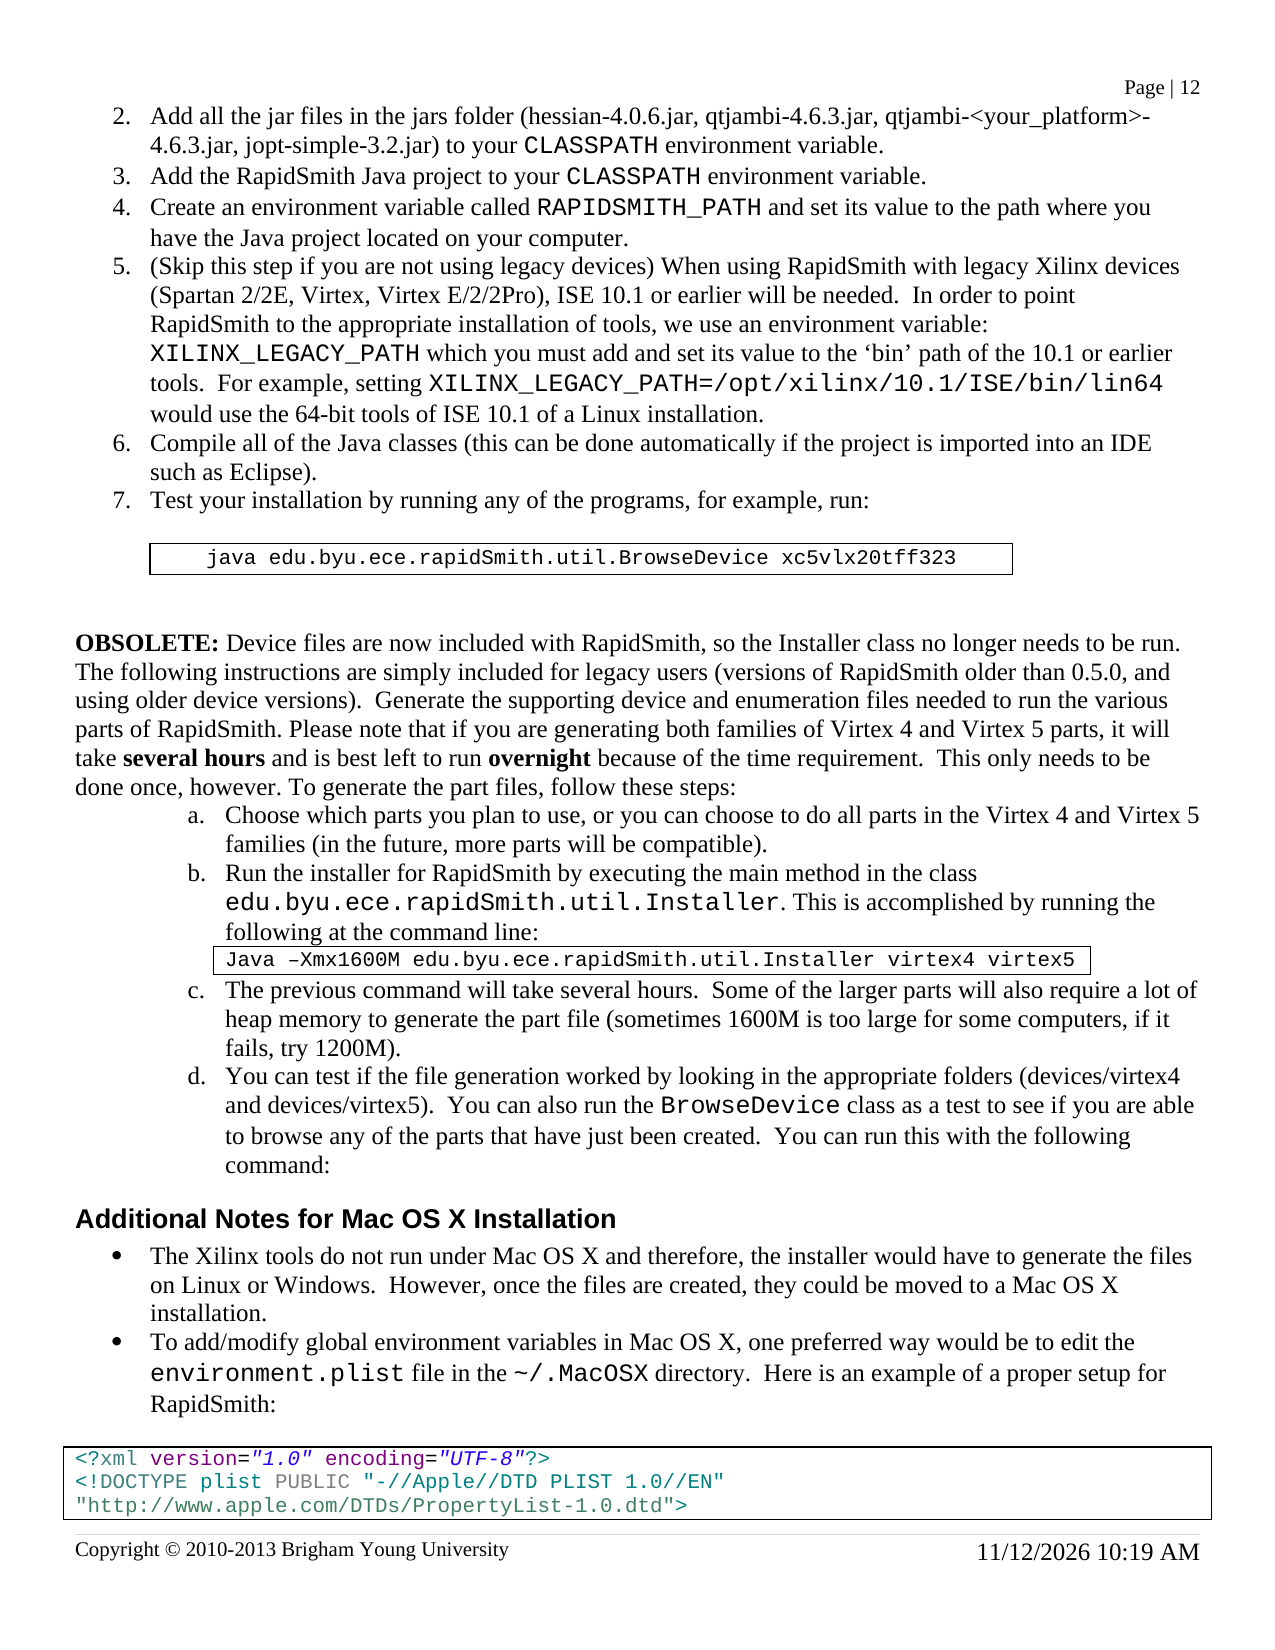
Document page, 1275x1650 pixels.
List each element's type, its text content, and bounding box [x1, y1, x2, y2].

list Create an environment variable called RAPIDSMITH_PATH and set its value to the path where you have the Java project located on your computer. [112, 192, 1200, 251]
table_header java edu.byu.ece.rapidSmith.util.BrowseDevice xc5vlx20tff323 [151, 544, 1012, 574]
list The previous command will take several hours. Some of the larger parts will also require a lot of heap memory to generate the part file (sometimes 1600M is too large for some computers, if it fails, try 1200M). [187, 975, 1200, 1061]
list The Xilinx tools do not run under Mac OS X and therefore, the installer would have to generate the files on Linux or Windows. However, once the files are created, they could be moved to a Mac OS X installation. [112, 1241, 1200, 1327]
list Add all the jar files in the jars folder (hessian-4.0.6.jar, qtjambi-4.6.3.jar, qtjambi-<your_platform>-4.6.3.jar, jopt-simple-3.2.jar) to your CLASSPATH environment variable. [112, 101, 1200, 161]
list (Skip this step if you are not using legacy devices) When using RapidSmith with legacy Xilinx devices (Spartan 2/2E, Virtex, Virtex E/2/2Pro), ISE 10.1 or earlier will be needed. In order to point RapidSmith to the appropriate installation of tools, we use an environment variable: XILINX_LEGACY_PATH which you must add and set its value to the ‘bin’ path of the 10.1 or earlier tools. For example, setting XILINX_LEGACY_PATH=/opt/xilinx/10.1/ISE/bin/lin64 would use the 64-bit tools of ISE 10.1 of a Linux installation. [112, 251, 1200, 428]
table_header Java –Xmx1600M edu.byu.ece.rapidSmith.util.Installer virtex4 virtex5 [214, 947, 1090, 974]
subtitle Additional Notes for Mac OS X Installation [75, 1203, 1200, 1235]
list Run the installer for RapidSmith by executing the main method in the class edu.byu.ece.rapidSmith.util.Installer. This is accomplished by running the following at the command line: [187, 858, 1200, 946]
list Compile all of the Java classes (this can be done automatically if the project is imported into an IDE such as Eclipse). [112, 428, 1200, 486]
list You can test if the file generation worked by looking in the appropriate folders (devices/virtex4 and devices/virtex5). You can also run the BrowseDevice class as a test to see if you are able to browse any of the parts that have just been created. You can run this with the following command: [187, 1061, 1200, 1178]
list Add the RapidSmith Java project to your CLASSPATH environment variable. [112, 161, 1200, 192]
list To add/modify global environment variables in Mac OS X, one preferred way would be to edit the environment.plist file in the ~/.MacOSX directory. Here is an example of a proper setup for RapidSmith: [112, 1327, 1200, 1446]
list Choose which parts you plan to use, or you can choose to do all parts in the Virtex 4 and Virtex 5 families (in the future, more parts will be compatible). [187, 800, 1200, 858]
text OBSOLETE: Device files are now included with RapidSmith, so the Installer class no longer needs to be run. The following instructions are simply included for legacy users (versions of RapidSmith older than 0.5.0, and using older device versions). Generate the supporting device and enumeration files needed to run the various parts of RapidSmith. Please note that if you are generating both families of Virtex 4 and Virtex 5 parts, it will take several hours and is best left to run overnight because of the time requirement. This only needs to be done once, however. To generate the part files, follow these steps: [75, 628, 1200, 800]
list Test your installation by running any of the programs, for example, run: [112, 486, 1200, 543]
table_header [64, 1448, 1211, 1518]
